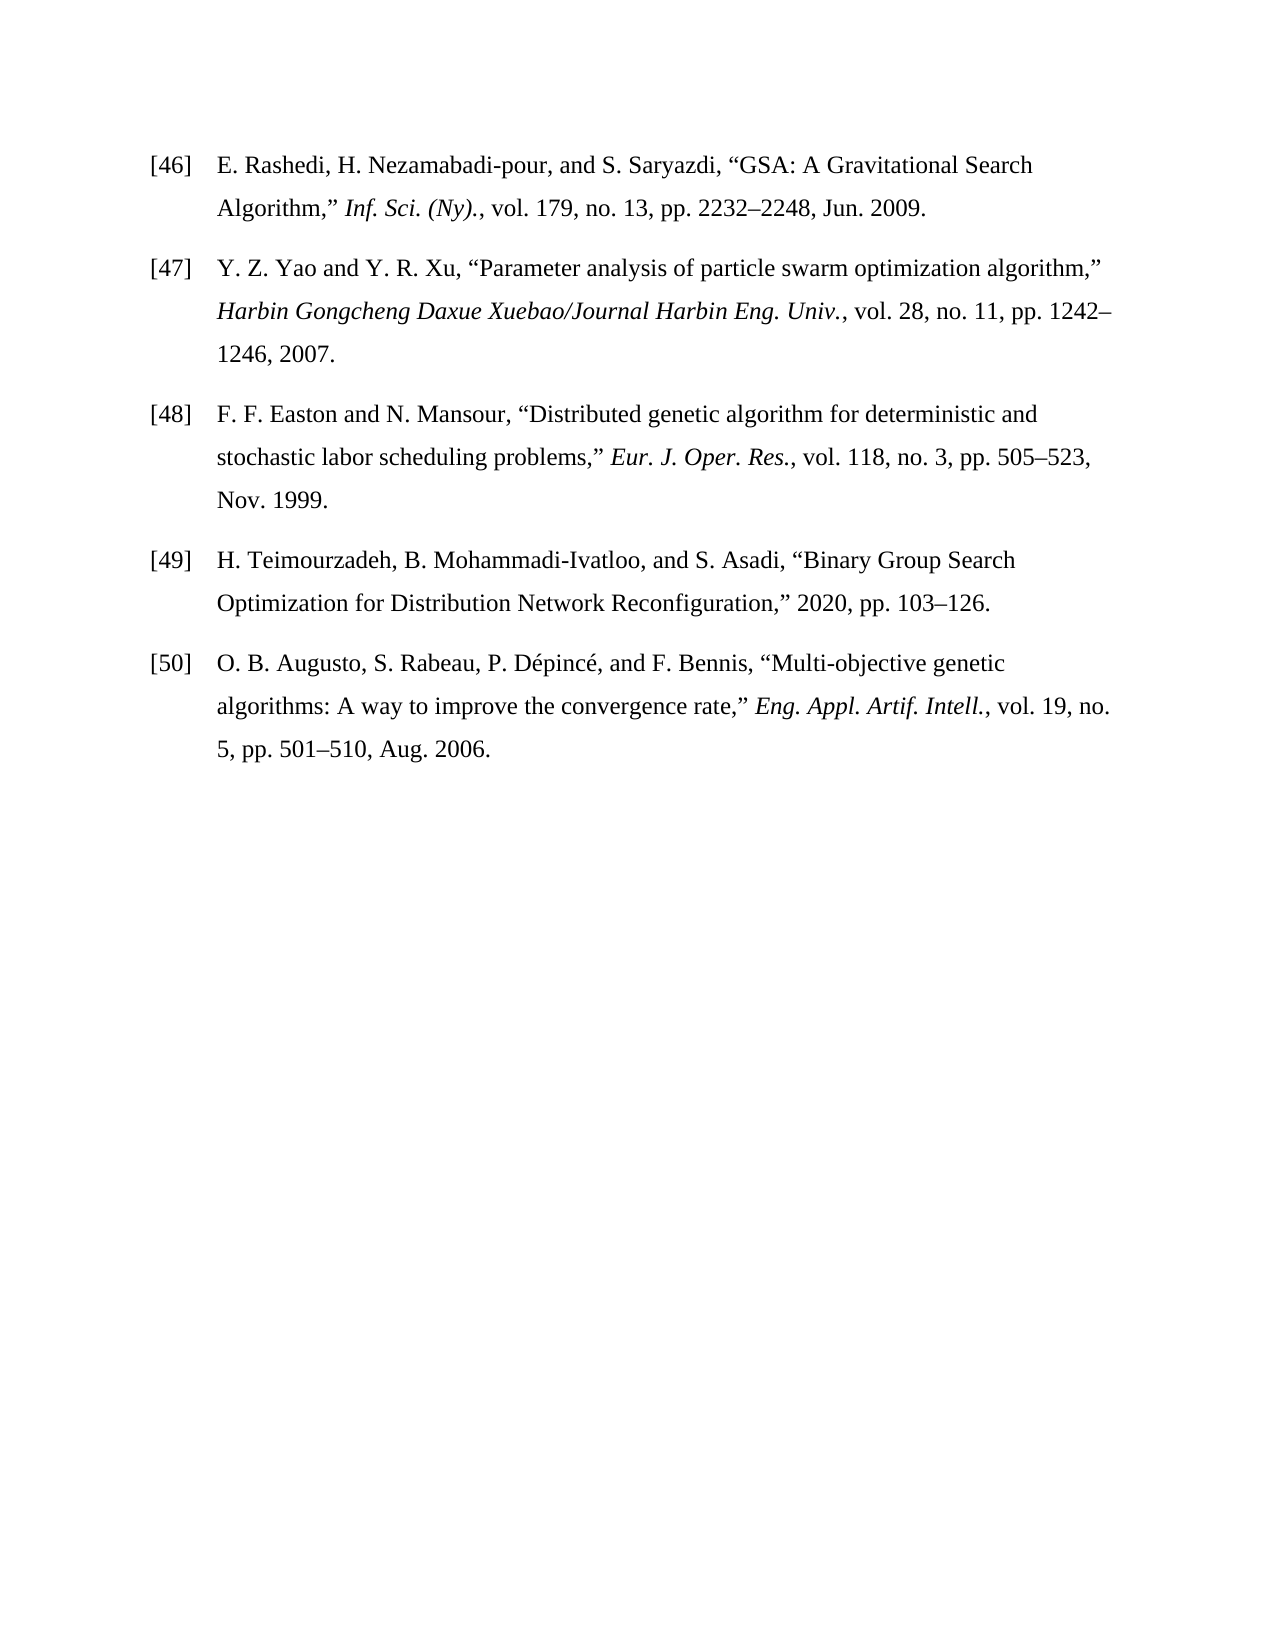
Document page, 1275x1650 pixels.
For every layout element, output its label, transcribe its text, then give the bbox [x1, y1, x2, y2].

text [49] H. Teimourzadeh, B. Mohammadi-Ivatloo, and S. Asadi, “Binary Group Search Optimization for Distribution Network Reconfiguration,” 2020, pp. 103–126. [150, 545, 1125, 617]
text [47] Y. Z. Yao and Y. R. Xu, “Parameter analysis of particle swarm optimization algorithm,” Harbin Gongcheng Daxue Xuebao/Journal Harbin Eng. Univ., vol. 28, no. 11, pp. 1242–1246, 2007. [150, 253, 1125, 368]
text [50] O. B. Augusto, S. Rabeau, P. Dépincé, and F. Bennis, “Multi-objective genetic algorithms: A way to improve the convergence rate,” Eng. Appl. Artif. Intell., vol. 19, no. 5, pp. 501–510, Aug. 2006. [150, 648, 1125, 763]
text [48] F. F. Easton and N. Mansour, “Distributed genetic algorithm for deterministic and stochastic labor scheduling problems,” Eur. J. Oper. Res., vol. 118, no. 3, pp. 505–523, Nov. 1999. [150, 399, 1125, 514]
text [46] E. Rashedi, H. Nezamabadi-pour, and S. Saryazdi, “GSA: A Gravitational Search Algorithm,” Inf. Sci. (Ny)., vol. 179, no. 13, pp. 2232–2248, Jun. 2009. [150, 150, 1125, 222]
